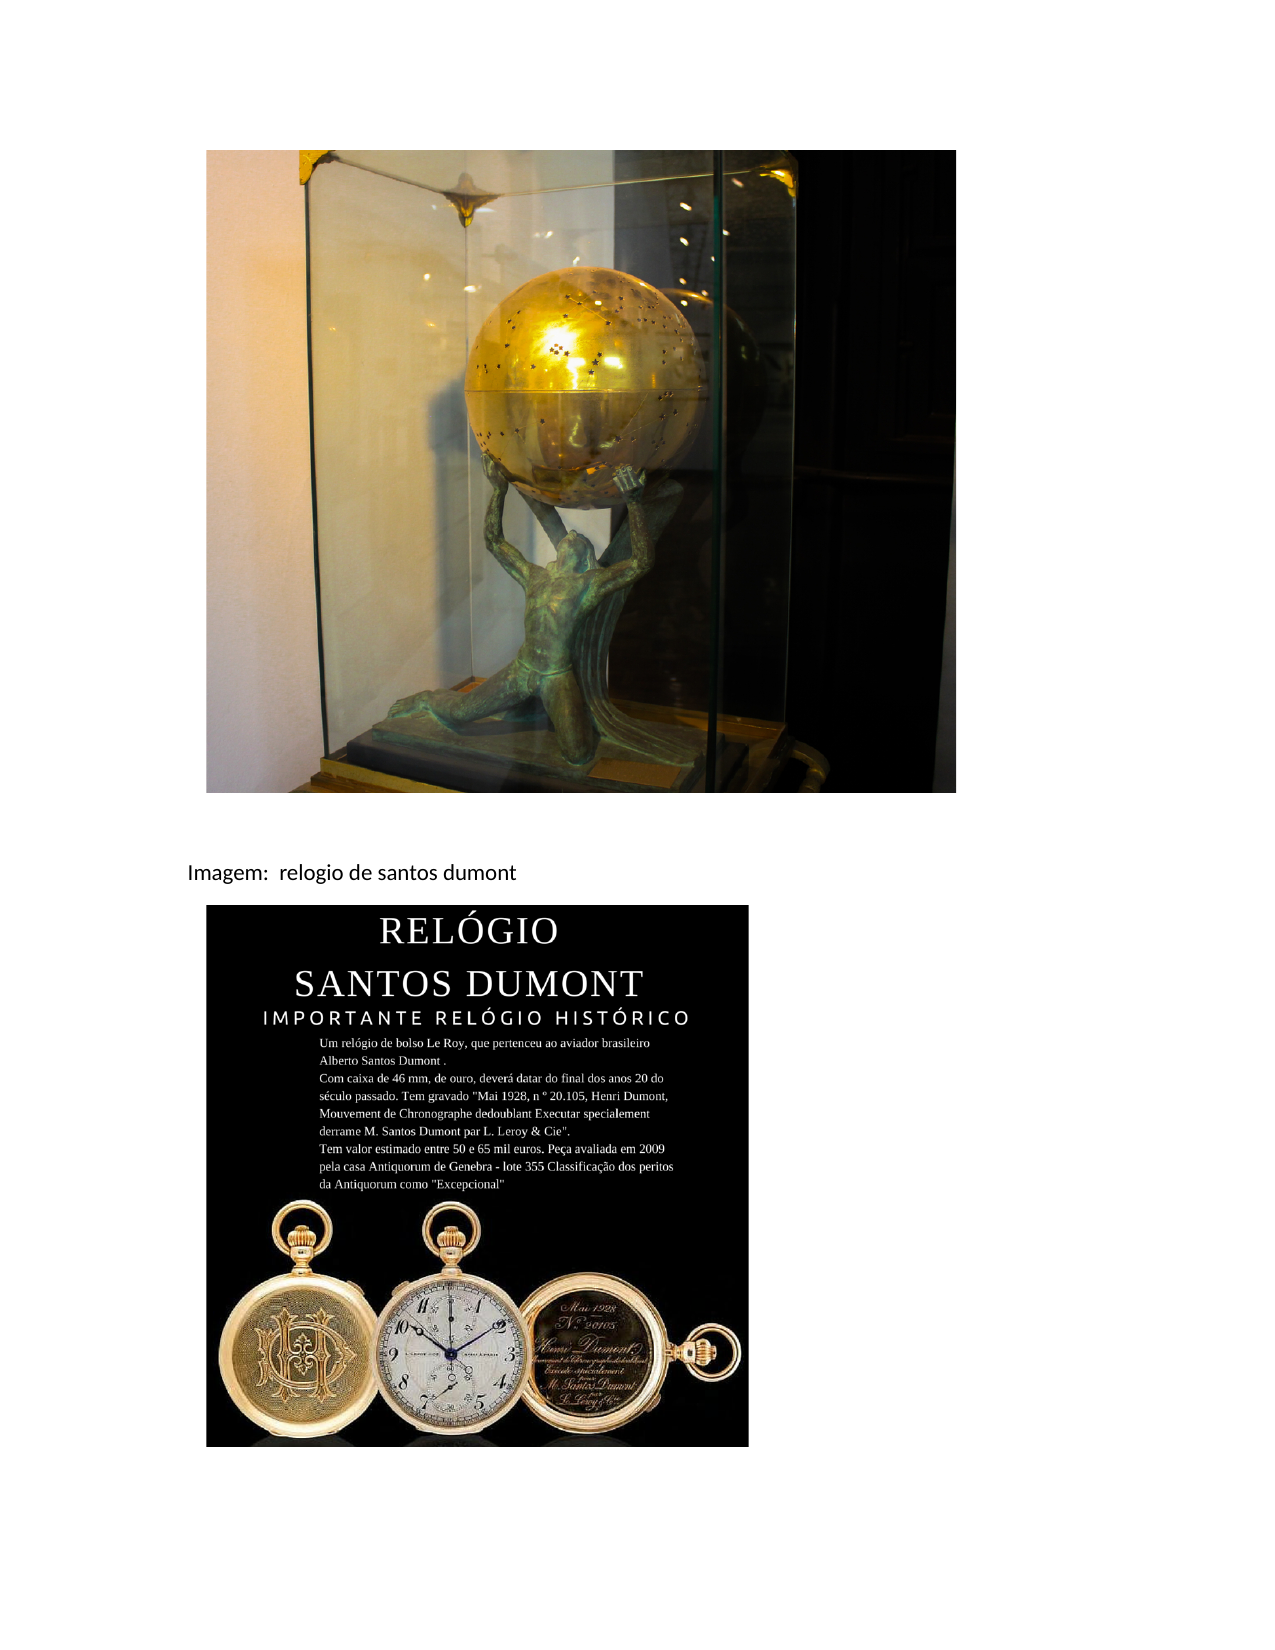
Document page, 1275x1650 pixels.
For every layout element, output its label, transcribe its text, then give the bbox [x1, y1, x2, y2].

text Imagem: relogio de santos dumont [187, 858, 1087, 886]
